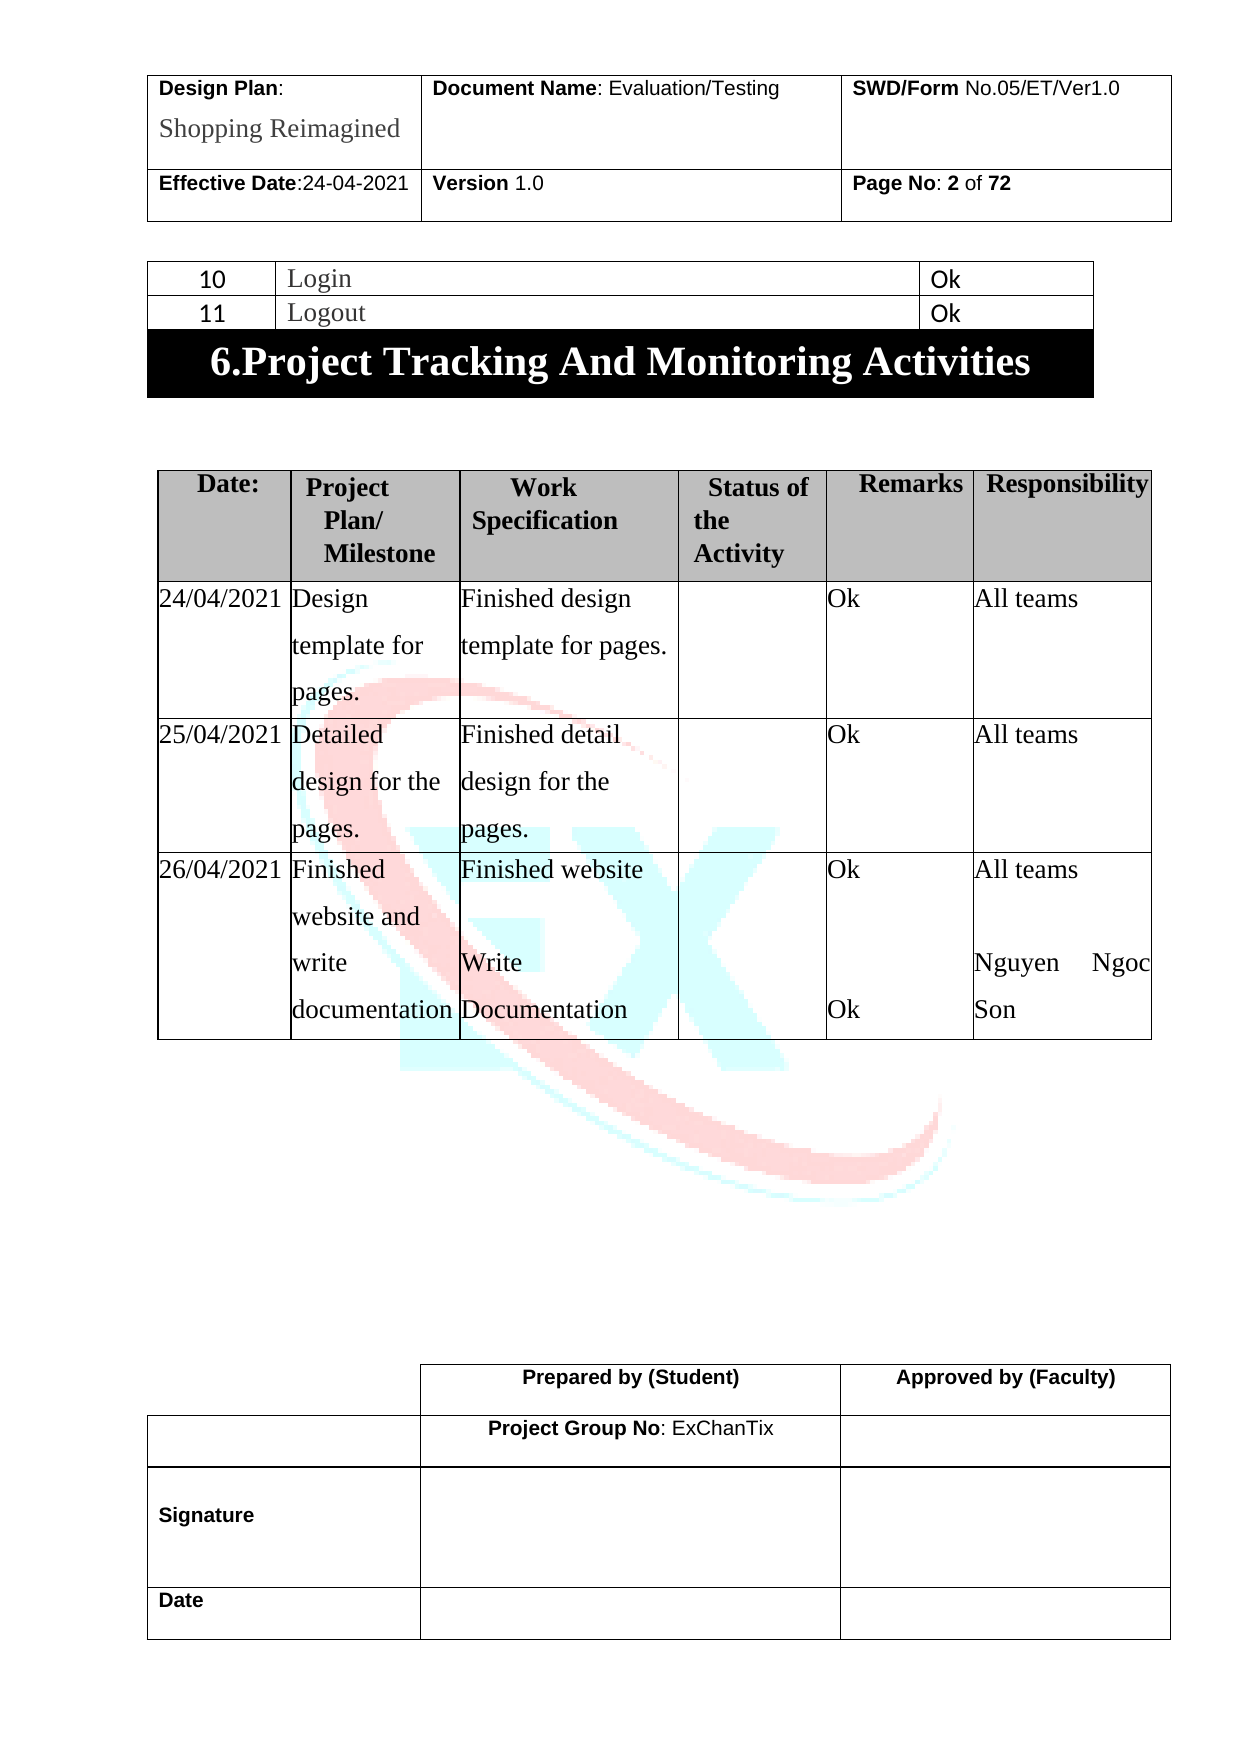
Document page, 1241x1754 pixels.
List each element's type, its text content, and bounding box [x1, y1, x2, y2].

table_header Project Plan/ Milestone [292, 471, 459, 581]
table_cell Ok Ok [827, 853, 973, 1038]
table_cell [679, 719, 826, 852]
table_cell Ok [920, 296, 1093, 329]
table_cell All teams [974, 719, 1151, 852]
table_cell Logout [276, 296, 919, 329]
table_cell 10 [148, 262, 275, 295]
table_header Work Specification [461, 471, 678, 581]
table_cell Finished website Write Documentation [461, 853, 678, 1038]
table_cell Login [276, 262, 919, 295]
table_header Status of the Activity [679, 471, 826, 581]
table_cell [679, 853, 826, 1038]
table_cell 26/04/2021 [159, 853, 290, 1038]
table_cell All teams Nguyen Ngoc Son [974, 853, 1151, 1038]
table_cell Detailed design for the pages. [292, 719, 459, 852]
table_header Remarks [827, 471, 973, 581]
table_cell 6.Project Tracking And Monitoring Activities [148, 330, 1093, 397]
table_cell 11 [148, 296, 275, 329]
table_cell Finished design template for pages. [461, 582, 678, 717]
table_cell 25/04/2021 [159, 719, 290, 852]
table_cell All teams [974, 582, 1151, 717]
table_cell Ok [920, 262, 1093, 295]
table_cell Finished website and write documentation [292, 853, 459, 1038]
table_cell Ok [827, 582, 973, 717]
table_cell Ok [827, 719, 973, 852]
table_header Date: [159, 471, 290, 581]
table_cell Design template for pages. [292, 582, 459, 717]
table_cell [679, 582, 826, 717]
table_header Responsibility [974, 471, 1151, 581]
table_cell 24/04/2021 [159, 582, 290, 717]
table_cell Finished detail design for the pages. [461, 719, 678, 852]
